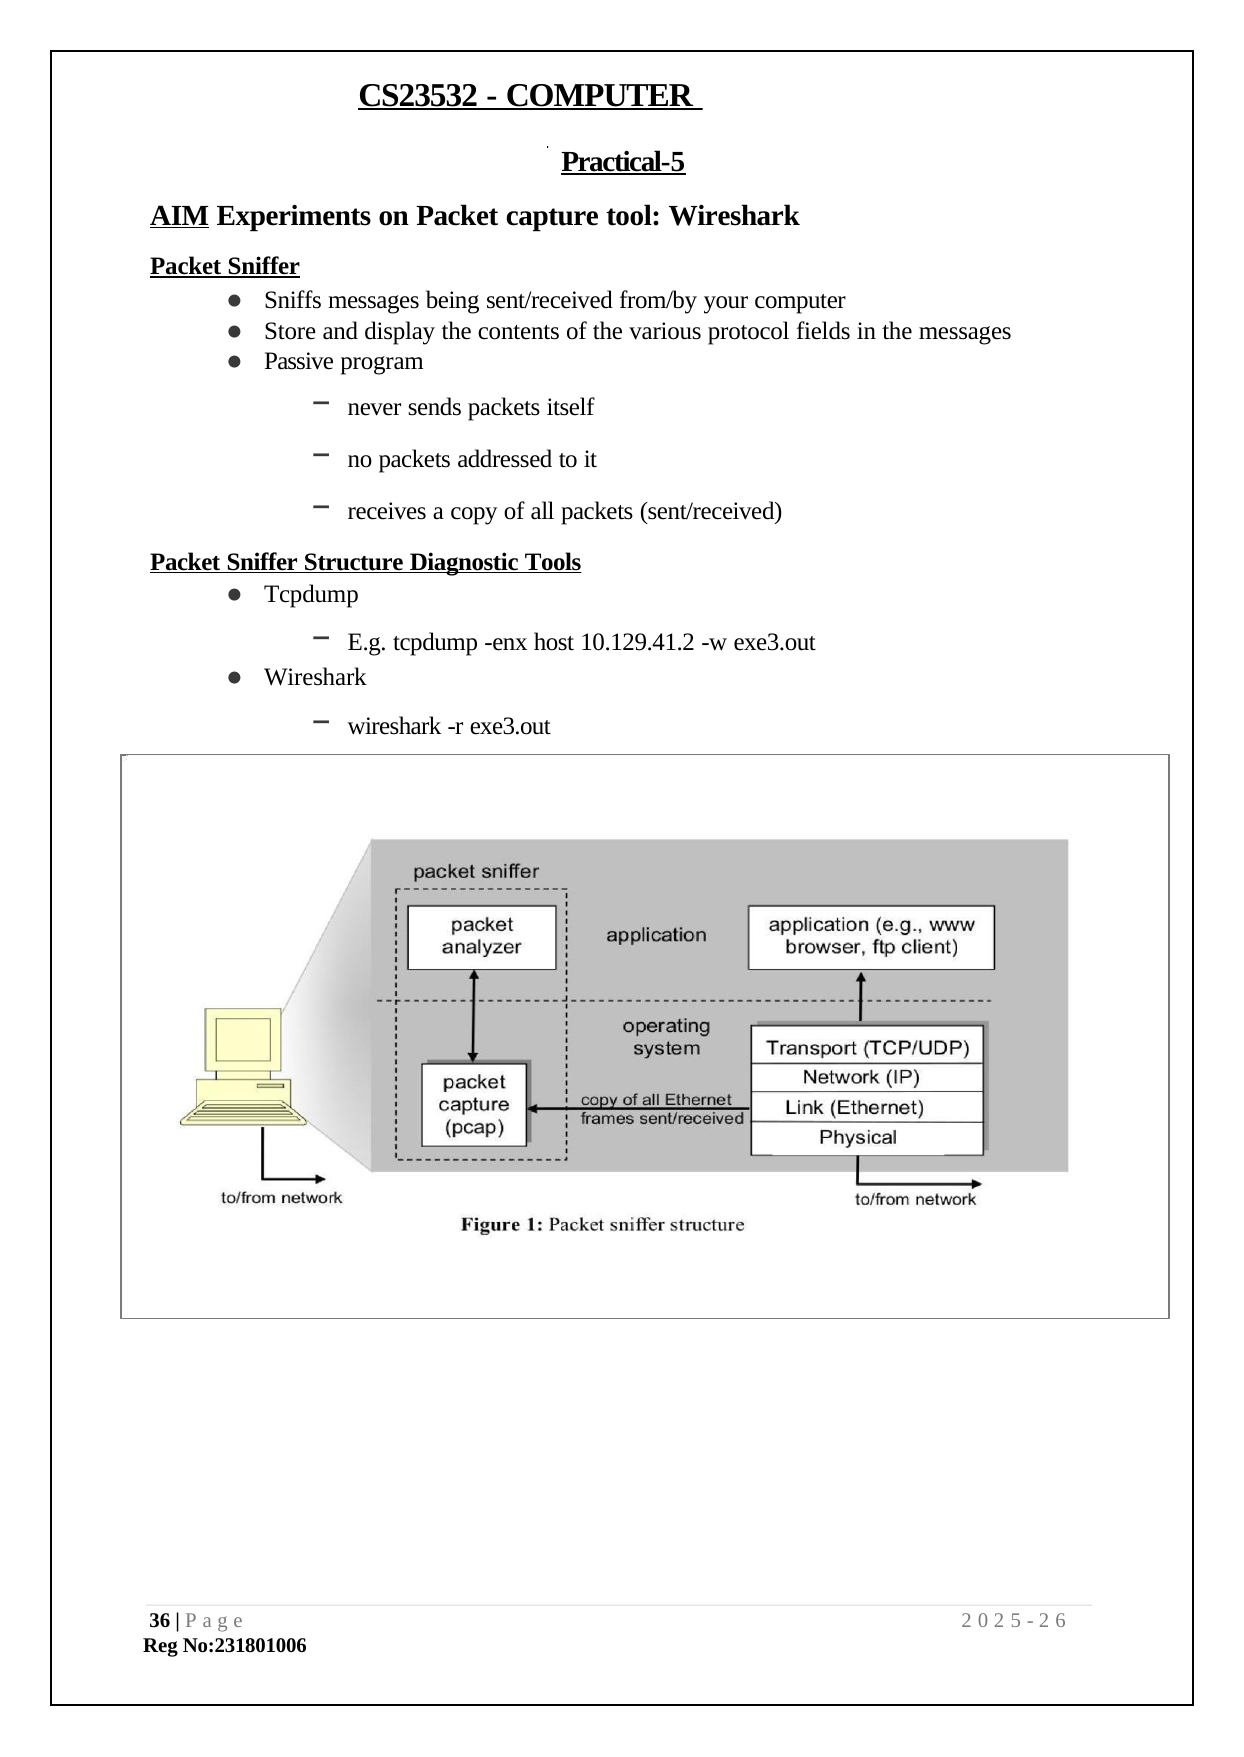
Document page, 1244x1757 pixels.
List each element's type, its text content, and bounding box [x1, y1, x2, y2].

picture [122, 755, 1168, 1318]
subtitle Practical-5 [461, 144, 786, 178]
list no packets addressed to it [310, 426, 1185, 477]
text Packet Sniffer Structure Diagnostic Tools [150, 547, 1185, 575]
text AIM Experiments on Packet capture tool: Wireshark [150, 198, 1185, 231]
list Sniffs messages being sent/received from/by your computer [226, 283, 1185, 315]
list receives a copy of all packets (sent/received) [310, 477, 1185, 530]
list wireshark -r exe3.out [310, 692, 1185, 745]
list E.g. tcpdump -enx host 10.129.41.2 -w exe3.out [310, 608, 1185, 661]
text Packet Sniffer [150, 251, 1185, 280]
list Wireshark [226, 661, 1185, 691]
list Tcpdump [226, 577, 1185, 608]
list never sends packets itself [310, 375, 1185, 426]
list Store and display the contents of the various protocol fields in the messages [226, 315, 1185, 346]
list Passive program [226, 346, 1185, 375]
